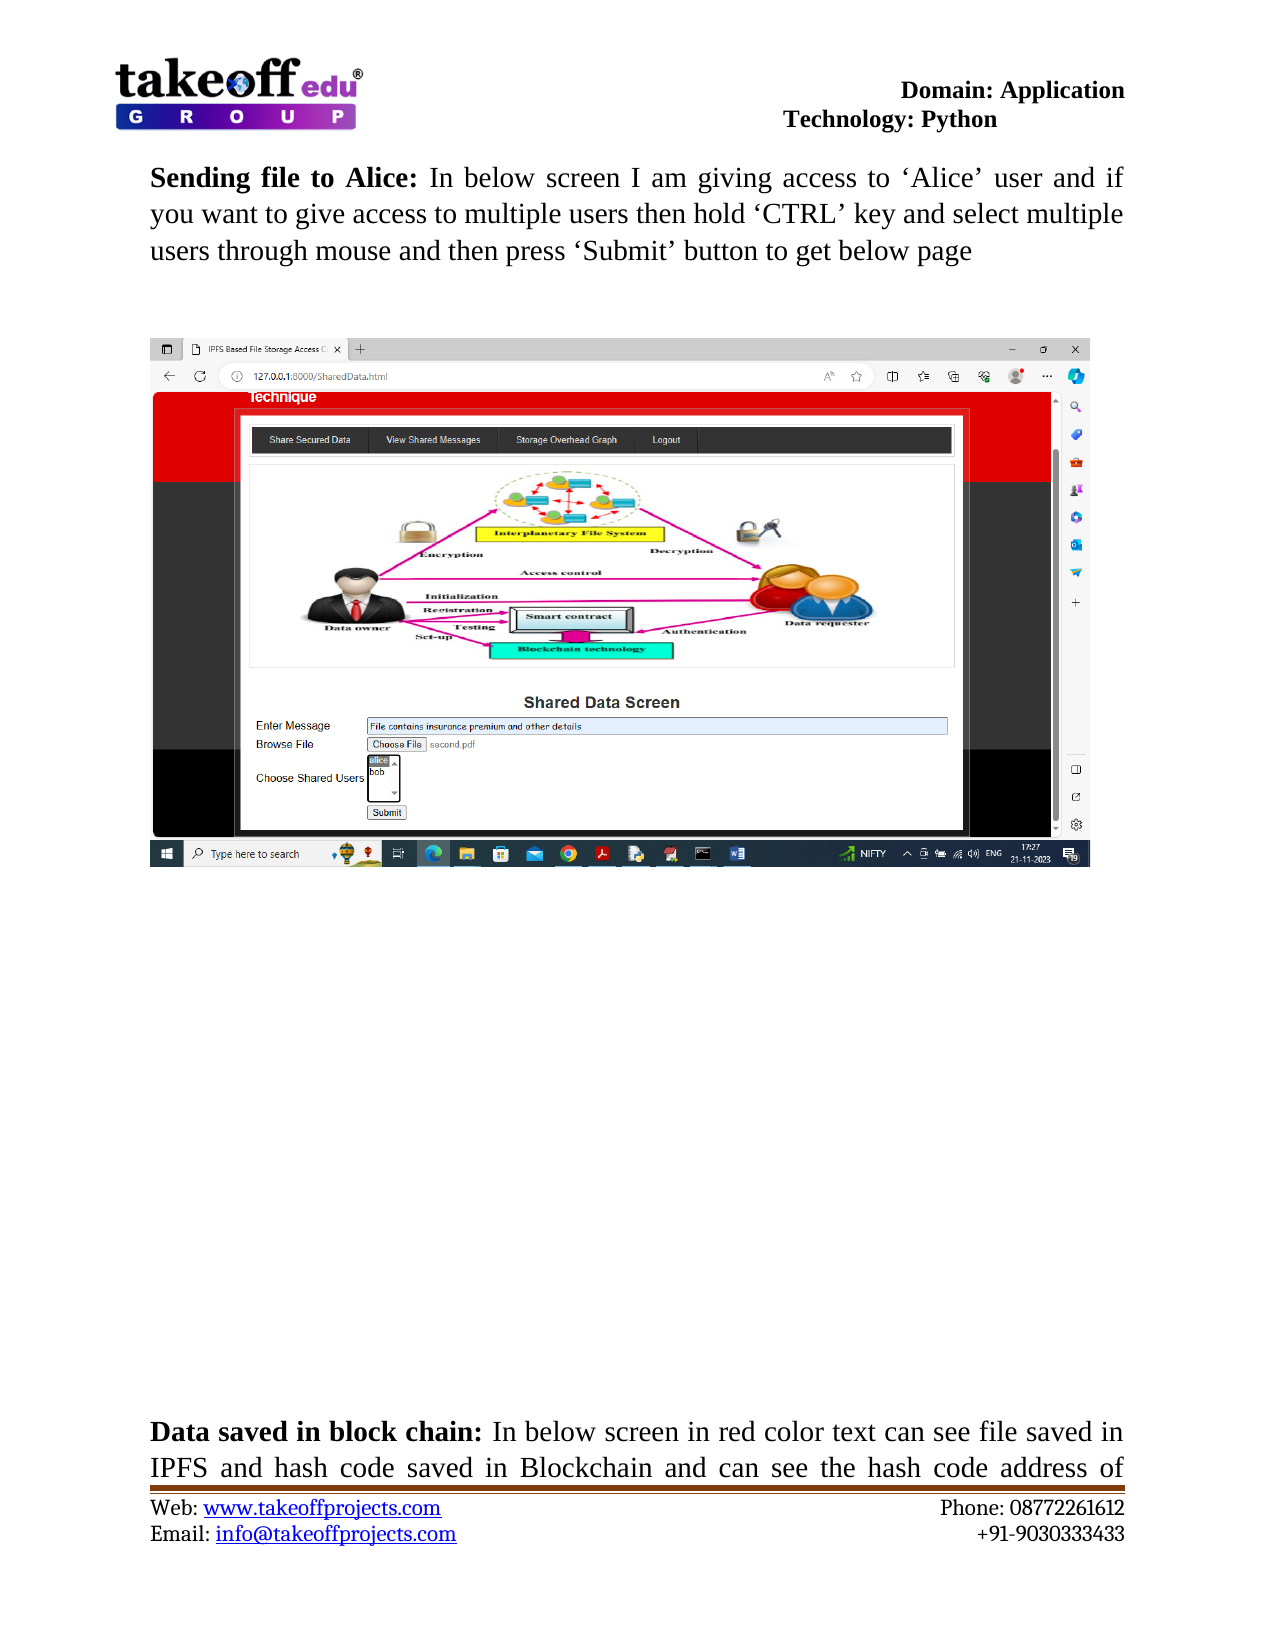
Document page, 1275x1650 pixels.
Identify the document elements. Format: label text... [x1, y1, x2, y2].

picture [150, 338, 1091, 867]
text Sending file to Alice: In below screen I am giving access to ‘Alice’ user and if you want to give access to multiple users then hold ‘CTRL’ key and select multiple users through mouse and then press ‘Submit’ button to get below page [150, 161, 1125, 266]
picture [112, 53, 366, 140]
